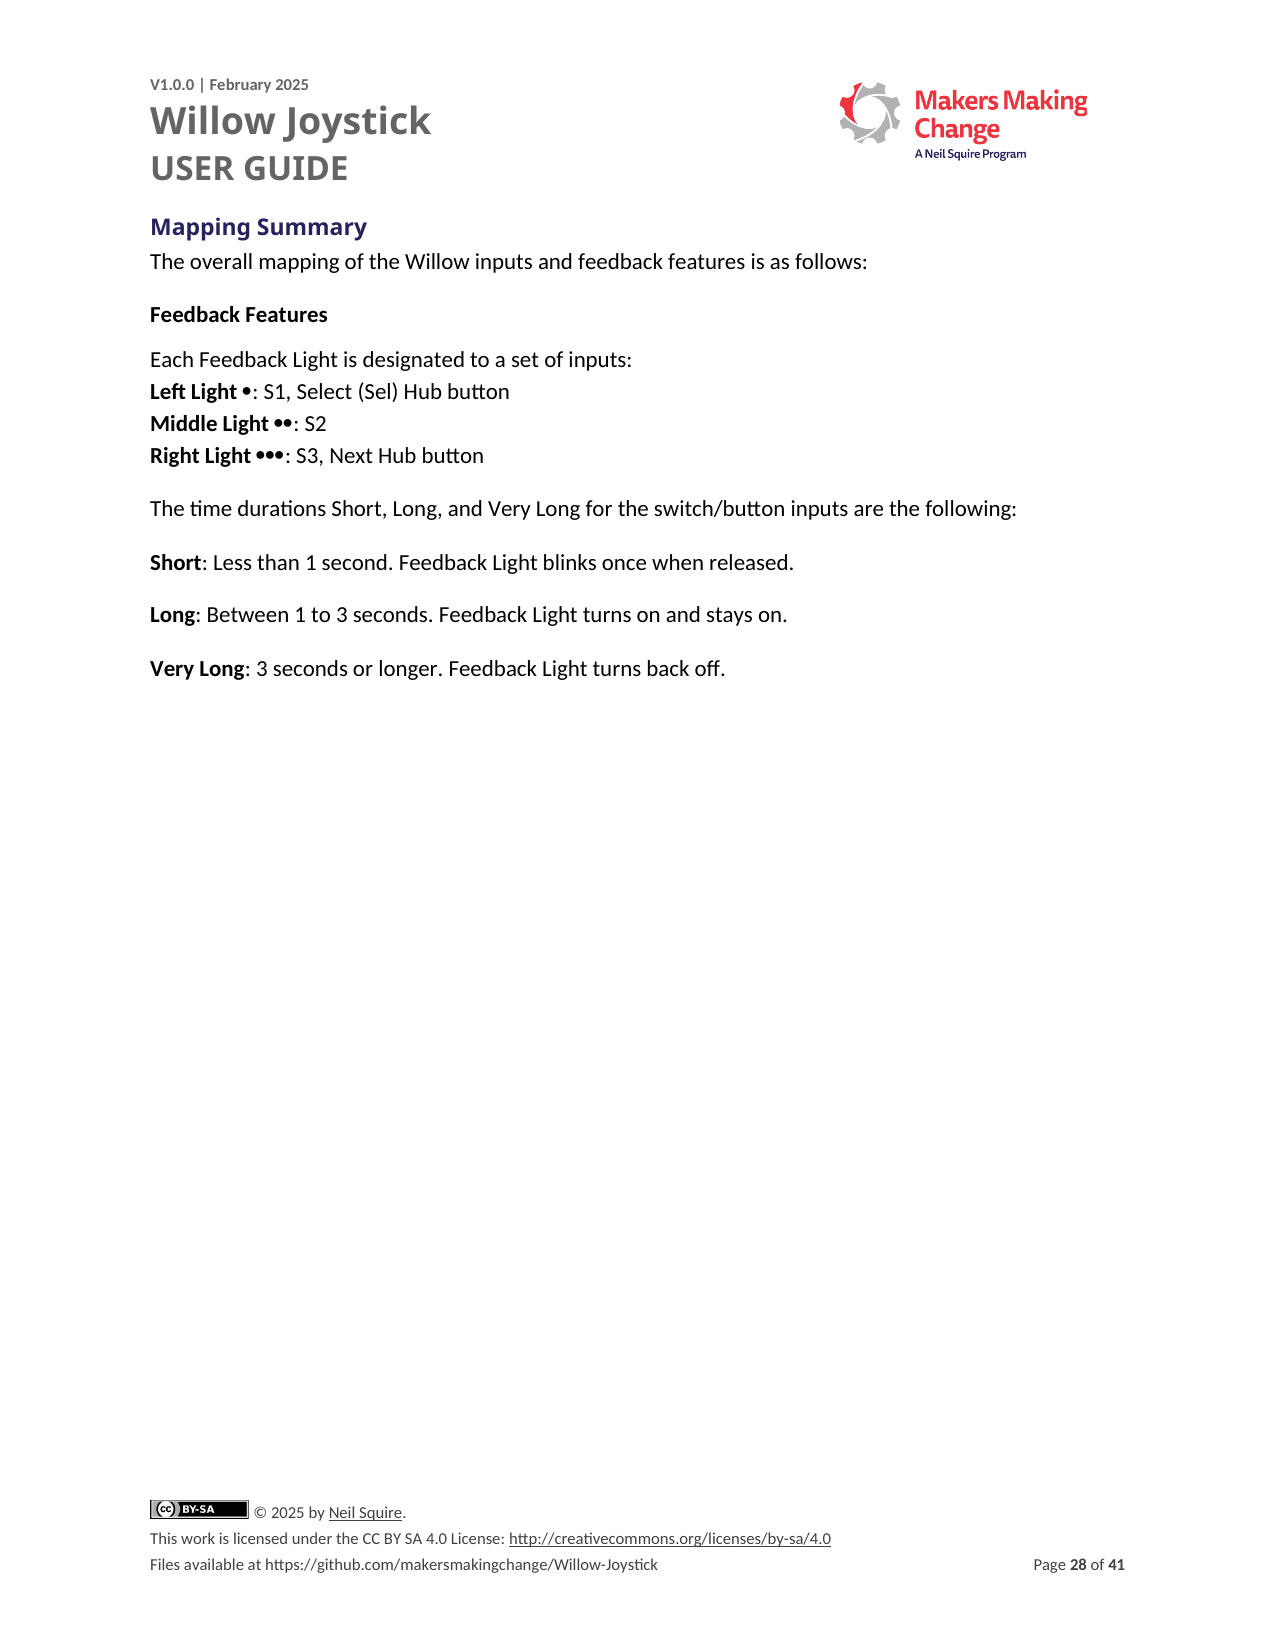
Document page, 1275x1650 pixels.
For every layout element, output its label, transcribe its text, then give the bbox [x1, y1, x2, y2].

text Feedback Features [150, 300, 1125, 328]
subtitle Mapping Summary [150, 211, 1125, 243]
text Short: Less than 1 second. Feedback Light blinks once when released. [150, 548, 1125, 576]
text The time durations Short, Long, and Very Long for the switch/button inputs are the following: [150, 494, 1125, 523]
text Right Light : S3, Next Hub button [150, 442, 1125, 469]
text The overall mapping of the Willow inputs and feedback features is as follows: [150, 247, 1125, 275]
picture [150, 1500, 249, 1519]
text Each Feedback Light is designated to a set of inputs: [150, 345, 1125, 373]
text Long: Between 1 to 3 seconds. Feedback Light turns on and stays on. [150, 601, 1125, 629]
picture [839, 82, 1088, 161]
text Very Long: 3 seconds or longer. Feedback Light turns back off. [150, 654, 1125, 682]
text Middle Light : S2 [150, 409, 1125, 437]
text Left Light : S1, Select (Sel) Hub button [150, 377, 1125, 405]
